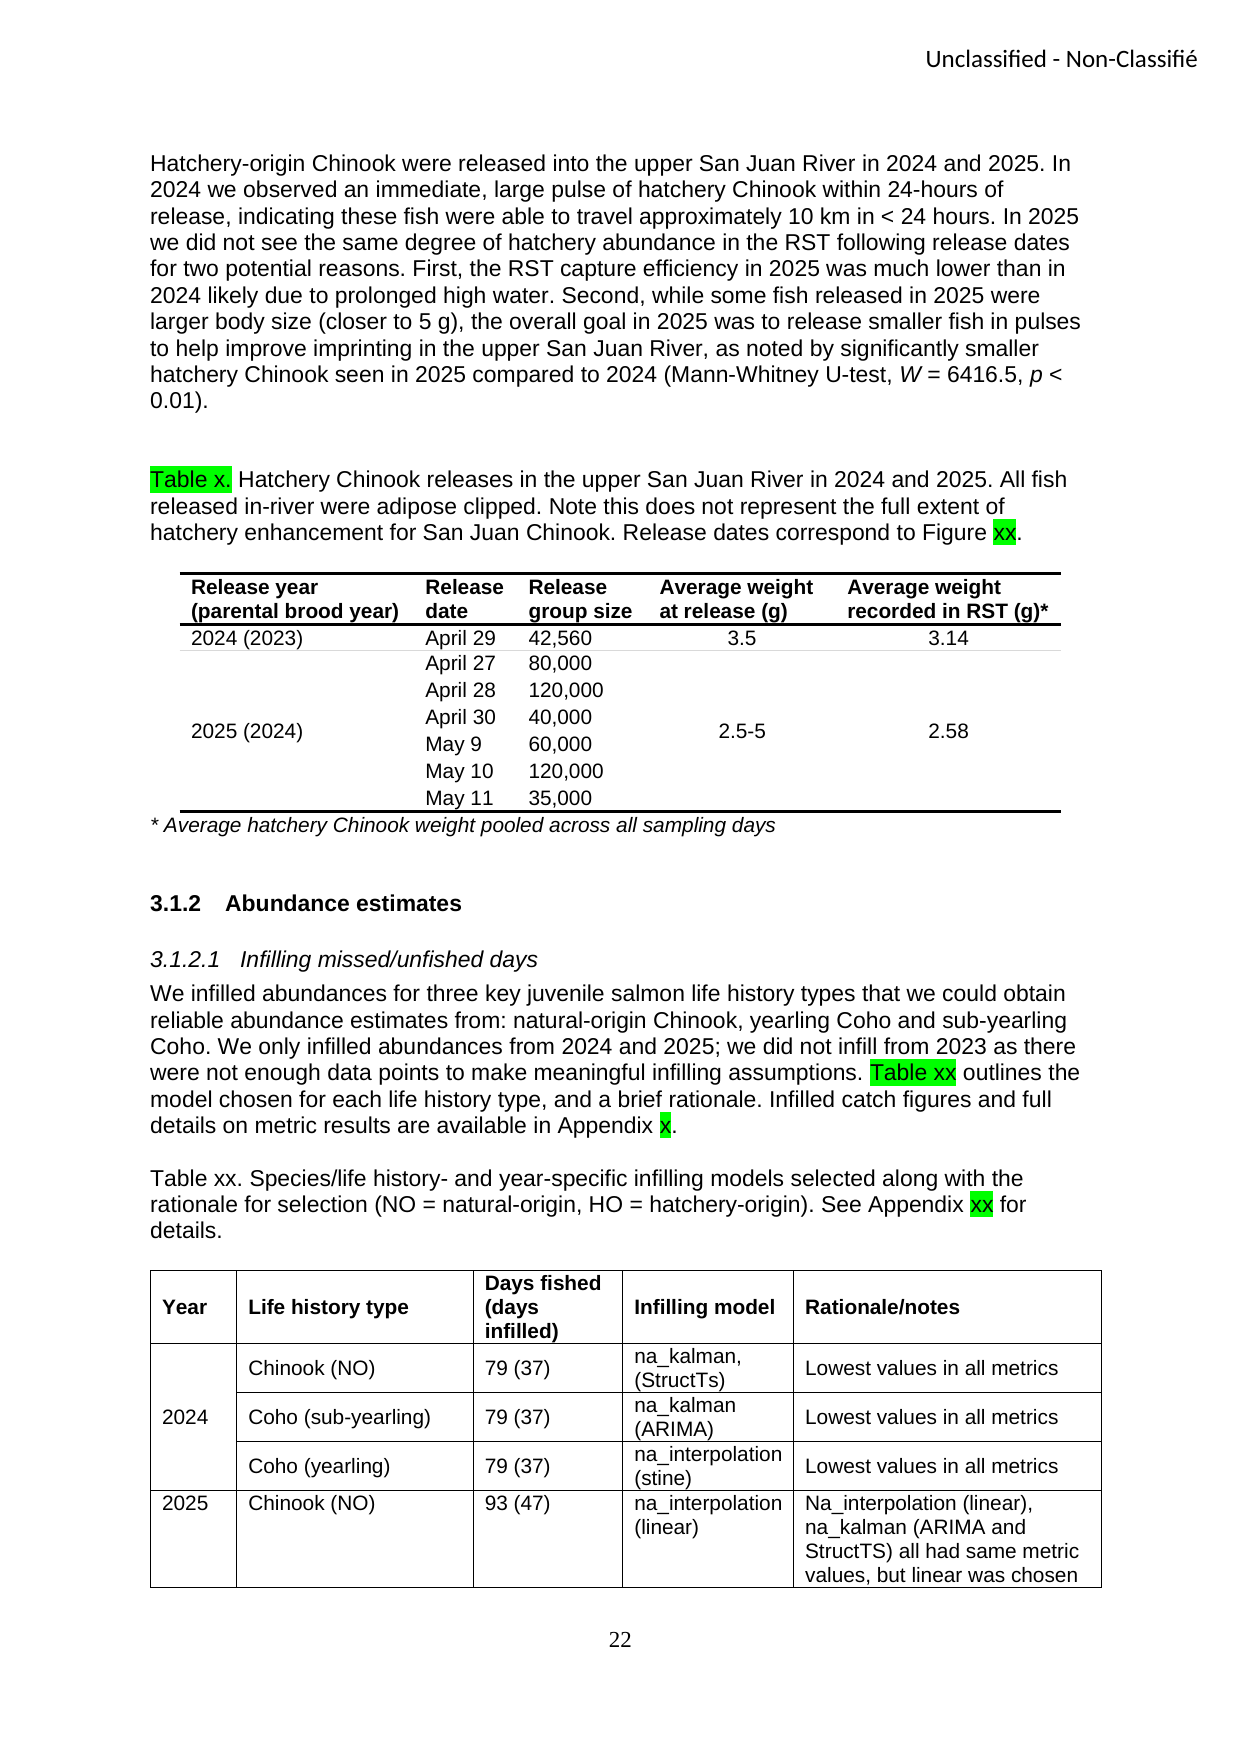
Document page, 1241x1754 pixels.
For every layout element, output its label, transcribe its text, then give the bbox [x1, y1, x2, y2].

table_cell na_interpolation (stine) [623, 1442, 793, 1490]
table_cell 3.14 [836, 626, 1061, 650]
table_cell 40,000 [517, 702, 648, 729]
table_header Days fished (days infilled) [474, 1271, 622, 1343]
table_cell Coho (sub-yearling) [237, 1393, 473, 1441]
subtitle Infilling missed/unfished days [150, 946, 1090, 972]
table_cell Coho (yearling) [237, 1442, 473, 1490]
table_cell May 11 [414, 783, 517, 810]
table_header Infilling model [623, 1271, 793, 1343]
table_cell 42,560 [517, 626, 648, 650]
text Table xx. Species/life history- and year-specific infilling models selected along with the rationale for selection (NO = natural-origin, HO = hatchery-origin). See Appendix xx for details. [150, 1165, 1090, 1244]
table_cell Lowest values in all metrics [794, 1393, 1101, 1441]
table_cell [623, 1491, 793, 1587]
table_cell 80,000 [517, 651, 648, 675]
table_cell 79 (37) [474, 1442, 622, 1490]
table_cell Chinook (NO) [237, 1344, 473, 1392]
text * Average hatchery Chinook weight pooled across all sampling days [150, 813, 1090, 837]
table_cell Lowest values in all metrics [794, 1344, 1101, 1392]
table_cell Lowest values in all metrics [794, 1442, 1101, 1490]
table_cell 120,000 [517, 675, 648, 702]
table_header Rationale/notes [794, 1271, 1101, 1343]
table_cell April 29 [414, 626, 517, 650]
table_cell April 28 [414, 675, 517, 702]
table_cell 2024 [151, 1344, 236, 1490]
table_cell 35,000 [517, 783, 648, 810]
table_cell 3.5 [648, 626, 836, 650]
table_cell 93 (47) [474, 1491, 622, 1587]
table_header Life history type [237, 1271, 473, 1343]
table_cell 60,000 [517, 729, 648, 756]
table_cell na_kalman (ARIMA) [623, 1393, 793, 1441]
table_cell Na_interpolation (linear), na_kalman (ARIMA and StructTS) all had same metric values, but linear was chosen because xx [794, 1491, 1101, 1587]
subtitle Abundance estimates [150, 890, 1090, 916]
text Hatchery-origin Chinook were released into the upper San Juan River in 2024 and 2025. In 2024 we observed an immediate, large pulse of hatchery Chinook within 24-hours of release, indicating these fish were able to travel approximately 10 km in < 24 hours. In 2025 we did not see the same degree of hatchery abundance in the RST following release dates for two potential reasons. First, the RST capture efficiency in 2025 was much lower than in 2024 likely due to prolonged high water. Second, while some fish released in 2025 were larger body size (closer to 5 g), the overall goal in 2025 was to release smaller fish in pulses to help improve imprinting in the upper San Juan River, as noted by significantly smaller hatchery Chinook seen in 2025 compared to 2024 (Mann-Whitney U-test, W = 6416.5, p < 0.01). [150, 150, 1090, 413]
table_cell May 9 [414, 729, 517, 756]
table_cell 2025 (2024) [180, 651, 414, 810]
table_cell 120,000 [517, 756, 648, 783]
table_header Year [151, 1271, 236, 1343]
table_cell 2.5-5 [648, 651, 836, 810]
table_cell 2024 (2023) [180, 626, 414, 650]
table_cell April 27 [414, 651, 517, 675]
text We infilled abundances for three key juvenile salmon life history types that we could obtain reliable abundance estimates from: natural-origin Chinook, yearling Coho and sub-yearling Coho. We only infilled abundances from 2024 and 2025; we did not infill from 2023 as there were not enough data points to make meaningful infilling assumptions. Table xx outlines the model chosen for each life history type, and a brief rationale. Infilled catch figures and full details on metric results are available in Appendix x. [150, 980, 1090, 1138]
table_header Average weight recorded in RST (g)* [836, 575, 1061, 623]
table_cell 79 (37) [474, 1344, 622, 1392]
table_cell May 10 [414, 756, 517, 783]
table_cell Chinook (NO) [237, 1491, 473, 1587]
text Table x. Hatchery Chinook releases in the upper San Juan River in 2024 and 2025. All fish released in-river were adipose clipped. Note this does not represent the full extent of hatchery enhancement for San Juan Chinook. Release dates correspond to Figure xx. [150, 466, 1090, 545]
table_cell 2025 [151, 1491, 236, 1587]
table_cell April 30 [414, 702, 517, 729]
table_cell 79 (37) [474, 1393, 622, 1441]
table_header Release group size [517, 575, 648, 623]
table_header Release date [414, 575, 517, 623]
table_cell 2.58 [836, 651, 1061, 810]
table_cell na_kalman, (StructTs) [623, 1344, 793, 1392]
table_header Average weight at release (g) [648, 575, 836, 623]
table_header Release year (parental brood year) [180, 575, 414, 623]
